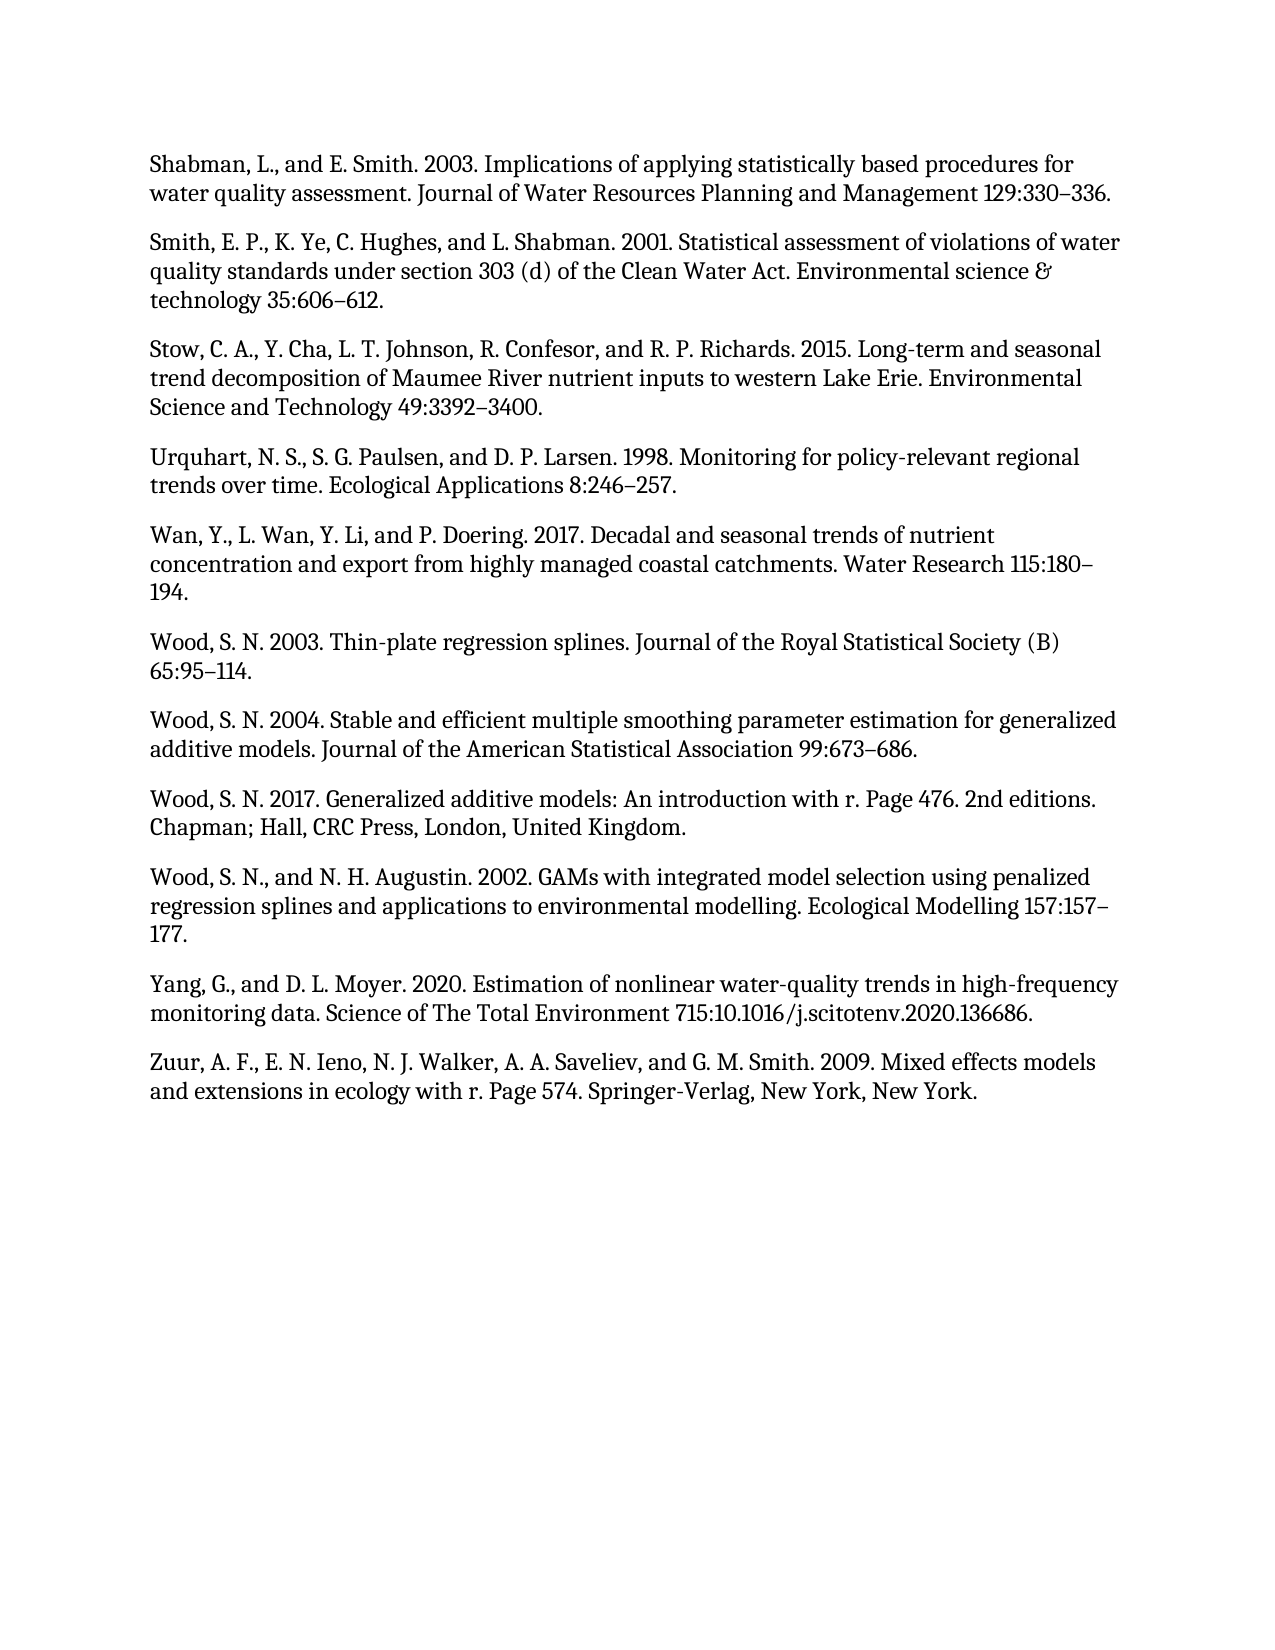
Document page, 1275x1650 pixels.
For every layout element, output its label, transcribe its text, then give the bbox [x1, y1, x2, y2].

text Stow, C. A., Y. Cha, L. T. Johnson, R. Confesor, and R. P. Richards. 2015. Long-term and seasonal trend decomposition of Maumee River nutrient inputs to western Lake Erie. Environmental Science and Technology 49:3392–3400. [150, 335, 1125, 422]
text Wood, S. N., and N. H. Augustin. 2002. GAMs with integrated model selection using penalized regression splines and applications to environmental modelling. Ecological Modelling 157:157–177. [150, 863, 1125, 949]
text Wan, Y., L. Wan, Y. Li, and P. Doering. 2017. Decadal and seasonal trends of nutrient concentration and export from highly managed coastal catchments. Water Research 115:180–194. [150, 521, 1125, 607]
text Wood, S. N. 2004. Stable and efficient multiple smoothing parameter estimation for generalized additive models. Journal of the American Statistical Association 99:673–686. [150, 706, 1125, 764]
text Yang, G., and D. L. Moyer. 2020. Estimation of nonlinear water-quality trends in high-frequency monitoring data. Science of The Total Environment 715:10.1016/j.scitotenv.2020.136686. [150, 970, 1125, 1027]
text Urquhart, N. S., S. G. Paulsen, and D. P. Larsen. 1998. Monitoring for policy-relevant regional trends over time. Ecological Applications 8:246–257. [150, 442, 1125, 500]
text Wood, S. N. 2003. Thin-plate regression splines. Journal of the Royal Statistical Society (B) 65:95–114. [150, 628, 1125, 685]
text Zuur, A. F., E. N. Ieno, N. J. Walker, A. A. Saveliev, and G. M. Smith. 2009. Mixed effects models and extensions in ecology with r. Page 574. Springer-Verlag, New York, New York. [150, 1048, 1125, 1106]
text Smith, E. P., K. Ye, C. Hughes, and L. Shabman. 2001. Statistical assessment of violations of water quality standards under section 303 (d) of the Clean Water Act. Environmental science & technology 35:606–612. [150, 228, 1125, 314]
text Wood, S. N. 2017. Generalized additive models: An introduction with r. Page 476. 2nd editions. Chapman; Hall, CRC Press, London, United Kingdom. [150, 784, 1125, 842]
text Shabman, L., and E. Smith. 2003. Implications of applying statistically based procedures for water quality assessment. Journal of Water Resources Planning and Management 129:330–336. [150, 150, 1125, 207]
